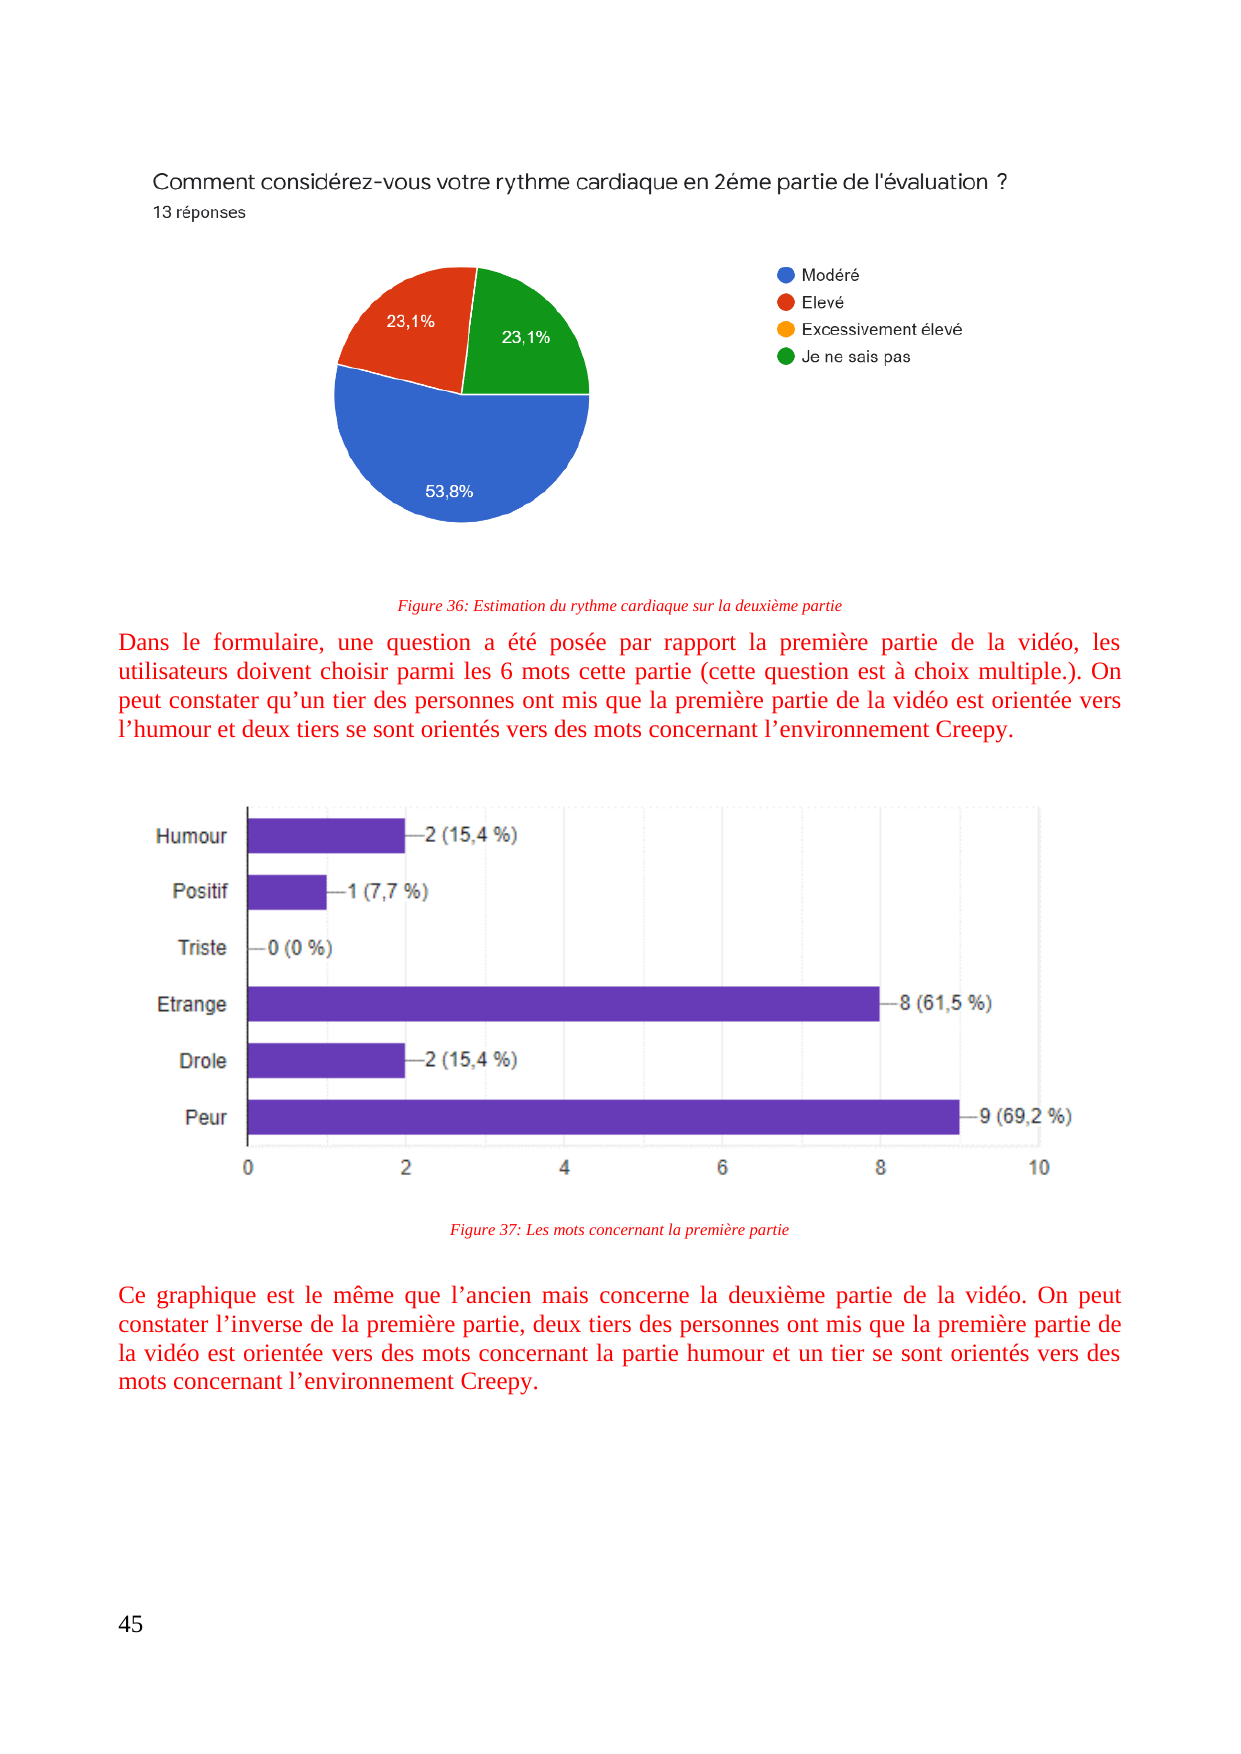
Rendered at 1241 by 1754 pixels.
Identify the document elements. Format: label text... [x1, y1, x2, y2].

text Figure 37: Les mots concernant la première partie [118, 1220, 1123, 1239]
picture [118, 132, 1159, 571]
text Ce graphique est le même que l’ancien mais concerne la deuxième partie de la vidéo. On peut constater l’inverse de la première partie, deux tiers des personnes ont mis que la première partie de la vidéo est orientée vers des mots concernant la partie humour et un tier se sont orientés vers des mots concernant l’environnement Creepy. [118, 1280, 1123, 1395]
text Figure 36: Estimation du rythme cardiaque sur la deuxième partie [118, 596, 1123, 615]
text Dans le formulaire, une question a été posée par rapport la première partie de la vidéo, les utilisateurs doivent choisir parmi les 6 mots cette partie (cette question est à choix multiple.). On peut constater qu’un tier des personnes ont mis que la première partie de la vidéo est orientée vers l’humour et deux tiers se sont orientés vers des mots concernant l’environnement Creepy. [118, 627, 1123, 742]
picture [118, 767, 1128, 1195]
